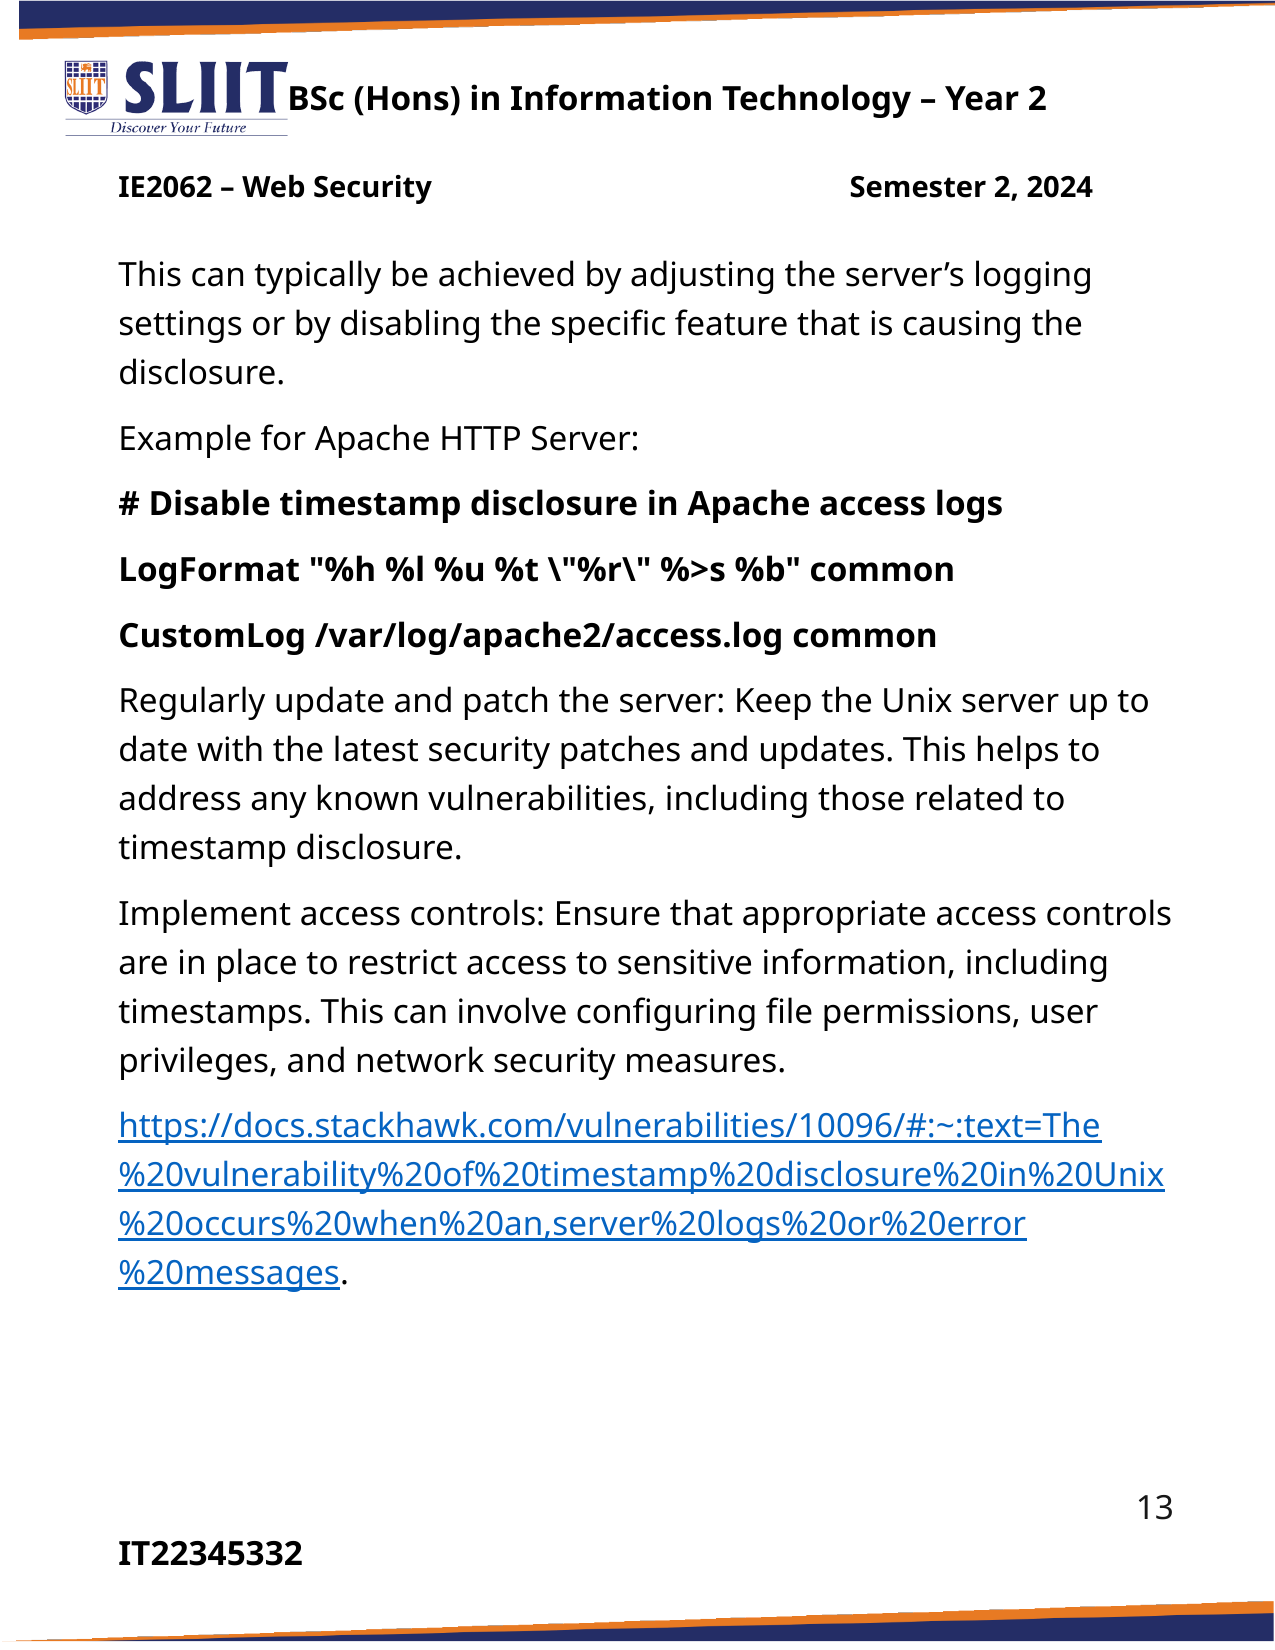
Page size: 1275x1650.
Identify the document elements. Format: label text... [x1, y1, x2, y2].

text LogFormat "%h %l %u %t \"%r\" %>s %b" common [118, 546, 1216, 591]
text https://docs.stackhawk.com/vulnerabilities/10096/#:~:text=The%20vulnerability%20of%20timestamp%20disclosure%20in%20Unix%20occurs%20when%20an,server%20logs%20or%20error%20messages. [118, 1102, 1216, 1294]
text # Disable timestamp disclosure in Apache access logs [118, 480, 1216, 526]
text Regularly update and patch the server: Keep the Unix server up to date with the latest security patches and updates. This helps to address any known vulnerabilities, including those related to timestamp disclosure. [118, 677, 1216, 869]
picture [20, 1, 1275, 44]
text CustomLog /var/log/apache2/access.log common [118, 611, 1216, 657]
text Implement access controls: Ensure that appropriate access controls are in place to restrict access to sensitive information, including timestamps. This can involve configuring file permissions, user privileges, and network security measures. [118, 889, 1216, 1082]
picture [62, 57, 291, 137]
text Example for Apache HTTP Server: [118, 414, 1216, 460]
